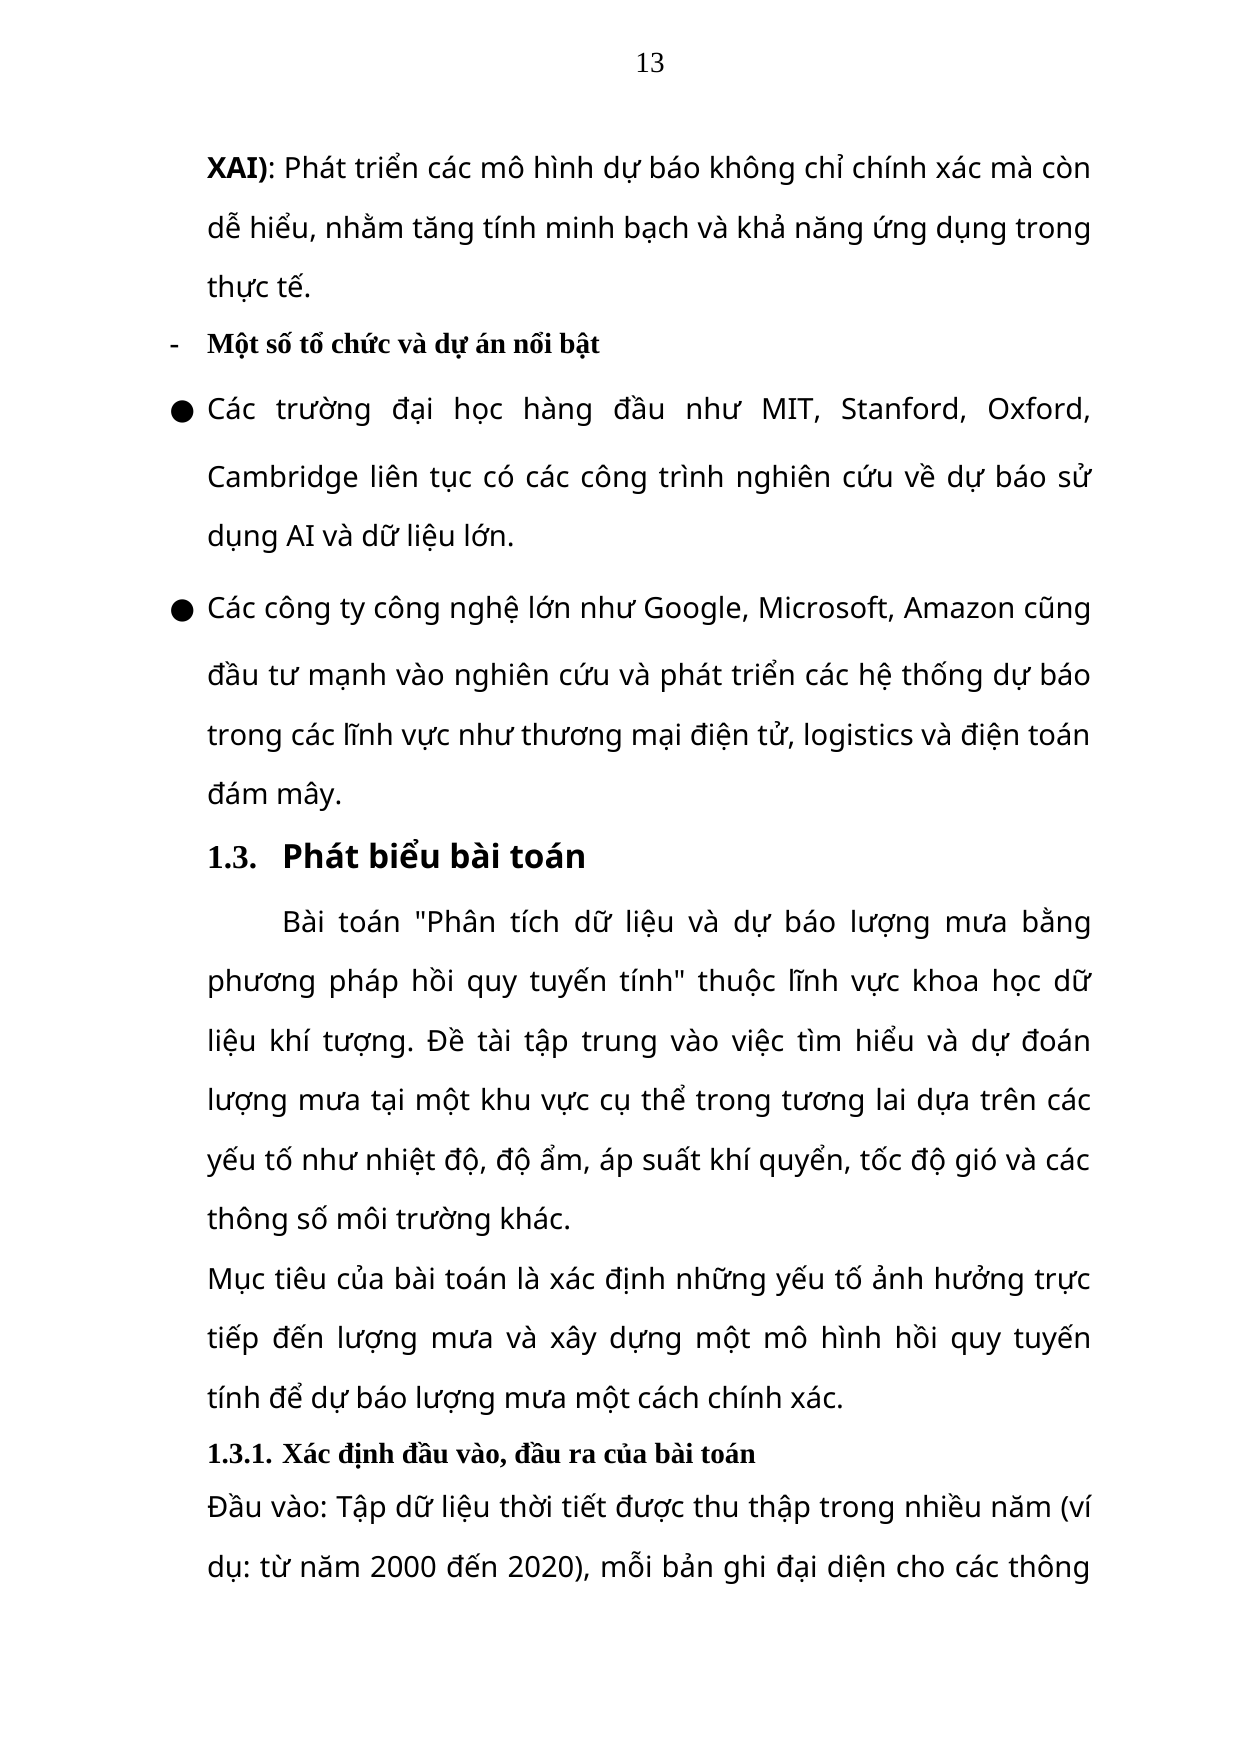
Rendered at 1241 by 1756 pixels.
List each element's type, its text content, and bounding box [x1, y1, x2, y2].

list Các công ty công nghệ lớn như Google, Microsoft, Amazon cũng đầu tư mạnh vào nghiên cứu và phát triển các hệ thống dự báo trong các lĩnh vực như thương mại điện tử, logistics và điện toán đám mây. [169, 575, 1092, 813]
text Bài toán "Phân tích dữ liệu và dự báo lượng mưa bằng phương pháp hồi quy tuyến tính" thuộc lĩnh vực khoa học dữ liệu khí tượng. Đề tài tập trung vào việc tìm hiểu và dự đoán lượng mưa tại một khu vực cụ thể trong tương lai dựa trên các yếu tố như nhiệt độ, độ ẩm, áp suất khí quyển, tốc độ gió và các thông số môi trường khác. [207, 901, 1092, 1238]
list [169, 148, 1092, 306]
subtitle Phát biểu bài toán [207, 833, 1092, 878]
subtitle Xác định đầu vào, đầu ra của bài toán [207, 1436, 1092, 1470]
text Mục tiêu của bài toán là xác định những yếu tố ảnh hưởng trực tiếp đến lượng mưa và xây dựng một mô hình hồi quy tuyến tính để dự báo lượng mưa một cách chính xác. [207, 1258, 1092, 1417]
list Các trường đại học hàng đầu như MIT, Stanford, Oxford, Cambridge liên tục có các công trình nghiên cứu về dự báo sử dụng AI và dữ liệu lớn. [169, 376, 1092, 555]
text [207, 1487, 1092, 1586]
list Một số tổ chức và dự án nổi bật [169, 326, 1092, 360]
